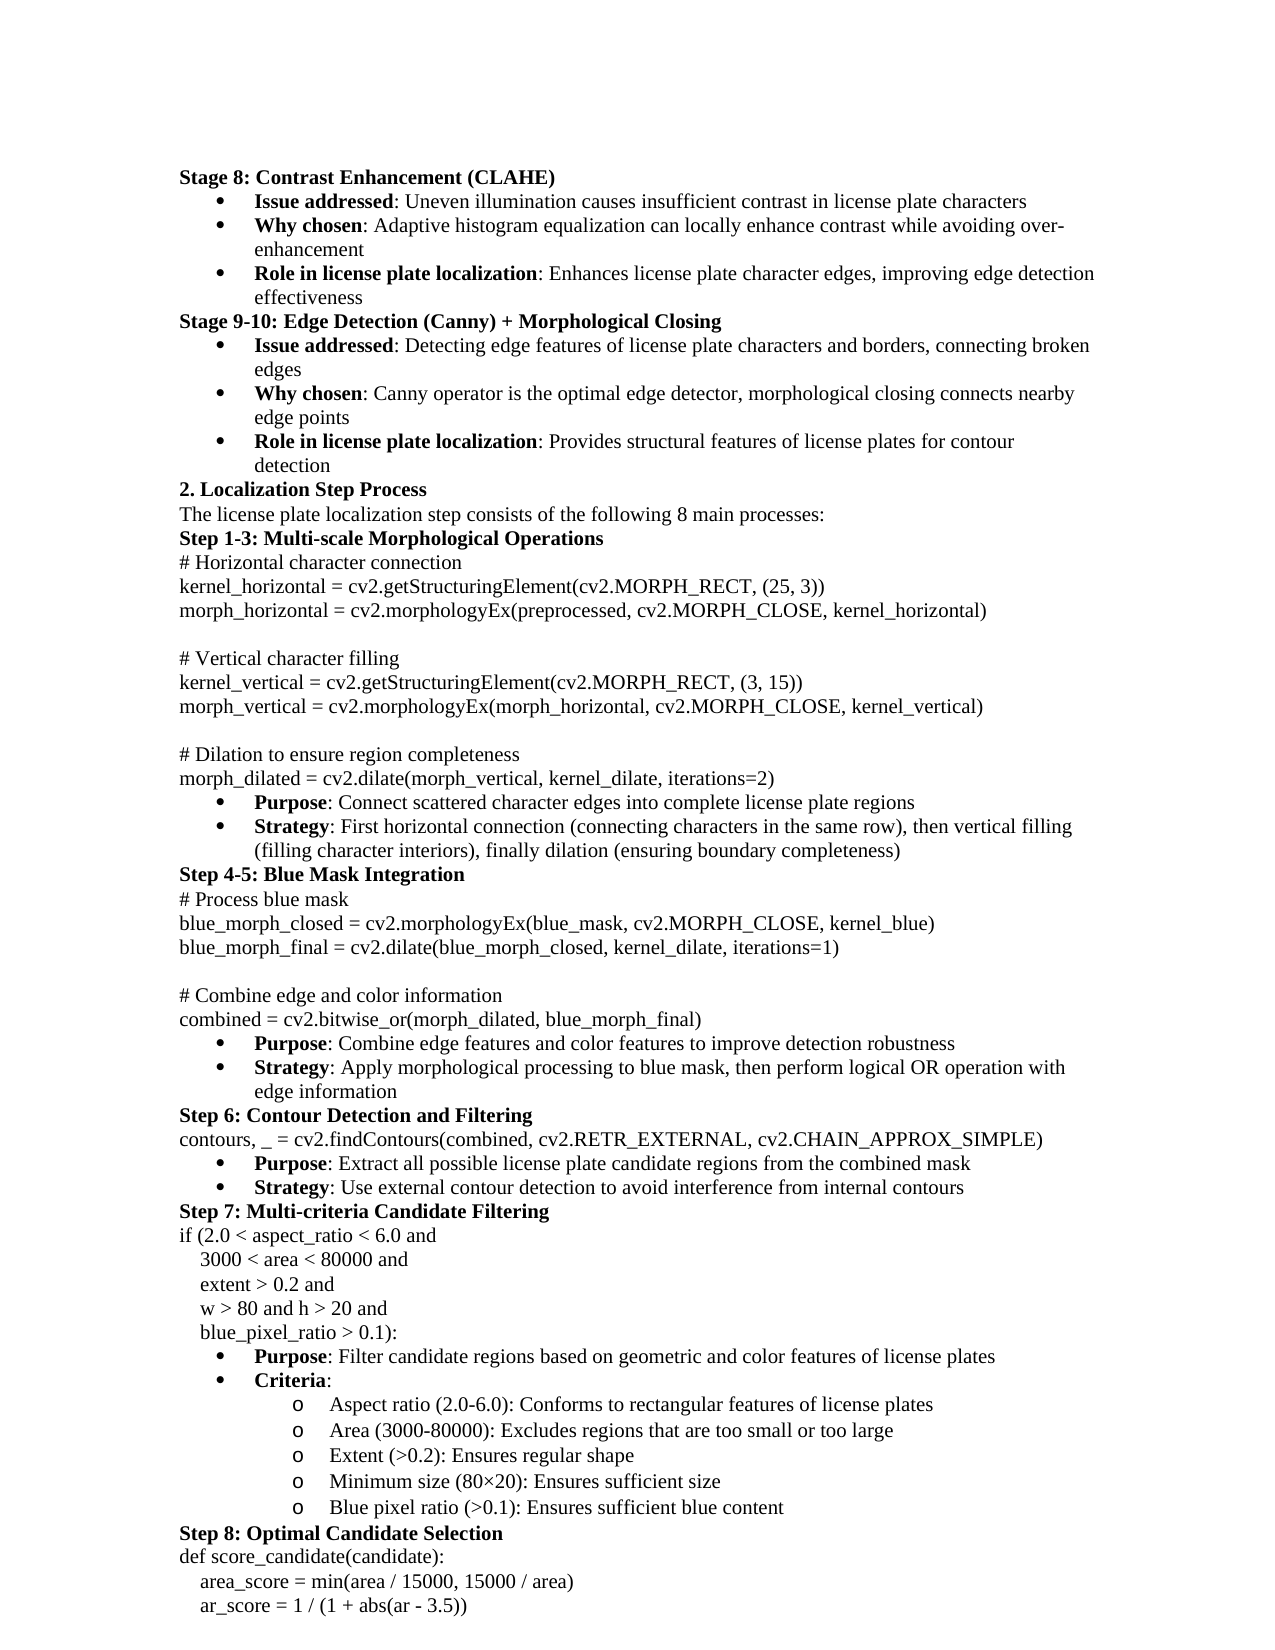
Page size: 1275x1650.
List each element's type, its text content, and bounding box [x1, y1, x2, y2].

text Step 7: Multi-criteria Candidate Filtering [179, 1199, 1096, 1223]
text Step 8: Optimal Candidate Selection [179, 1520, 1096, 1544]
text # Process blue mask [179, 886, 1096, 911]
text # Vertical character filling [179, 646, 1096, 670]
text # Dilation to ensure region completeness [179, 742, 1096, 766]
text Step 4-5: Blue Mask Integration [179, 862, 1096, 886]
text area_score = min(area / 15000, 15000 / area) [179, 1568, 1096, 1593]
list Role in license plate localization: Provides structural features of license plates for contour detection [217, 429, 1096, 477]
list Issue addressed: Uneven illumination causes insufficient contrast in license plate characters [217, 189, 1096, 213]
text kernel_vertical = cv2.getStructuringElement(cv2.MORPH_RECT, (3, 15)) [179, 670, 1096, 694]
list Blue pixel ratio (>0.1): Ensures sufficient blue content [292, 1495, 1096, 1520]
list Role in license plate localization: Enhances license plate character edges, improving edge detection effectiveness [217, 261, 1096, 309]
text blue_pixel_ratio > 0.1): [179, 1319, 1096, 1344]
list Strategy: First horizontal connection (connecting characters in the same row), then vertical filling (filling character interiors), finally dilation (ensuring boundary completeness) [217, 814, 1096, 862]
text contours, _ = cv2.findContours(combined, cv2.RETR_EXTERNAL, cv2.CHAIN_APPROX_SIMPLE) [179, 1127, 1096, 1151]
text kernel_horizontal = cv2.getStructuringElement(cv2.MORPH_RECT, (25, 3)) [179, 574, 1096, 598]
text # Horizontal character connection [179, 549, 1096, 574]
text ar_score = 1 / (1 + abs(ar - 3.5)) [179, 1593, 1096, 1617]
text blue_morph_final = cv2.dilate(blue_morph_closed, kernel_dilate, iterations=1) [179, 934, 1096, 959]
list Issue addressed: Detecting edge features of license plate characters and borders, connecting broken edges [217, 333, 1096, 381]
list Strategy: Use external contour detection to avoid interference from internal contours [217, 1175, 1096, 1199]
list Extent (>0.2): Ensures regular shape [292, 1443, 1096, 1469]
text 2. Localization Step Process [179, 477, 1096, 501]
text w > 80 and h > 20 and [179, 1296, 1096, 1319]
text morph_dilated = cv2.dilate(morph_vertical, kernel_dilate, iterations=2) [179, 766, 1096, 790]
text # Combine edge and color information [179, 983, 1096, 1007]
text Stage 9-10: Edge Detection (Canny) + Morphological Closing [179, 309, 1096, 333]
list Area (3000-80000): Excludes regions that are too small or too large [292, 1417, 1096, 1443]
text morph_vertical = cv2.morphologyEx(morph_horizontal, cv2.MORPH_CLOSE, kernel_vertical) [179, 694, 1096, 718]
list Why chosen: Canny operator is the optimal edge detector, morphological closing connects nearby edge points [217, 381, 1096, 429]
text morph_horizontal = cv2.morphologyEx(preprocessed, cv2.MORPH_CLOSE, kernel_horizontal) [179, 598, 1096, 622]
text Step 1-3: Multi-scale Morphological Operations [179, 526, 1096, 549]
text combined = cv2.bitwise_or(morph_dilated, blue_morph_final) [179, 1007, 1096, 1031]
list Criteria: [217, 1368, 1096, 1392]
text extent > 0.2 and [179, 1271, 1096, 1296]
text The license plate localization step consists of the following 8 main processes: [179, 501, 1096, 526]
list Minimum size (80×20): Ensures sufficient size [292, 1469, 1096, 1495]
list Purpose: Extract all possible license plate candidate regions from the combined mask [217, 1151, 1096, 1175]
text Stage 8: Contrast Enhancement (CLAHE) [179, 164, 1096, 189]
list Why chosen: Adaptive histogram equalization can locally enhance contrast while avoiding over-enhancement [217, 213, 1096, 261]
text Step 6: Contour Detection and Filtering [179, 1103, 1096, 1127]
text def score_candidate(candidate): [179, 1544, 1096, 1568]
list Aspect ratio (2.0-6.0): Conforms to rectangular features of license plates [292, 1392, 1096, 1417]
text if (2.0 < aspect_ratio < 6.0 and [179, 1223, 1096, 1247]
text 3000 < area < 80000 and [179, 1247, 1096, 1271]
list Strategy: Apply morphological processing to blue mask, then perform logical OR operation with edge information [217, 1055, 1096, 1103]
text blue_morph_closed = cv2.morphologyEx(blue_mask, cv2.MORPH_CLOSE, kernel_blue) [179, 911, 1096, 934]
list Purpose: Combine edge features and color features to improve detection robustness [217, 1031, 1096, 1055]
list Purpose: Connect scattered character edges into complete license plate regions [217, 790, 1096, 814]
list Purpose: Filter candidate regions based on geometric and color features of license plates [217, 1344, 1096, 1368]
